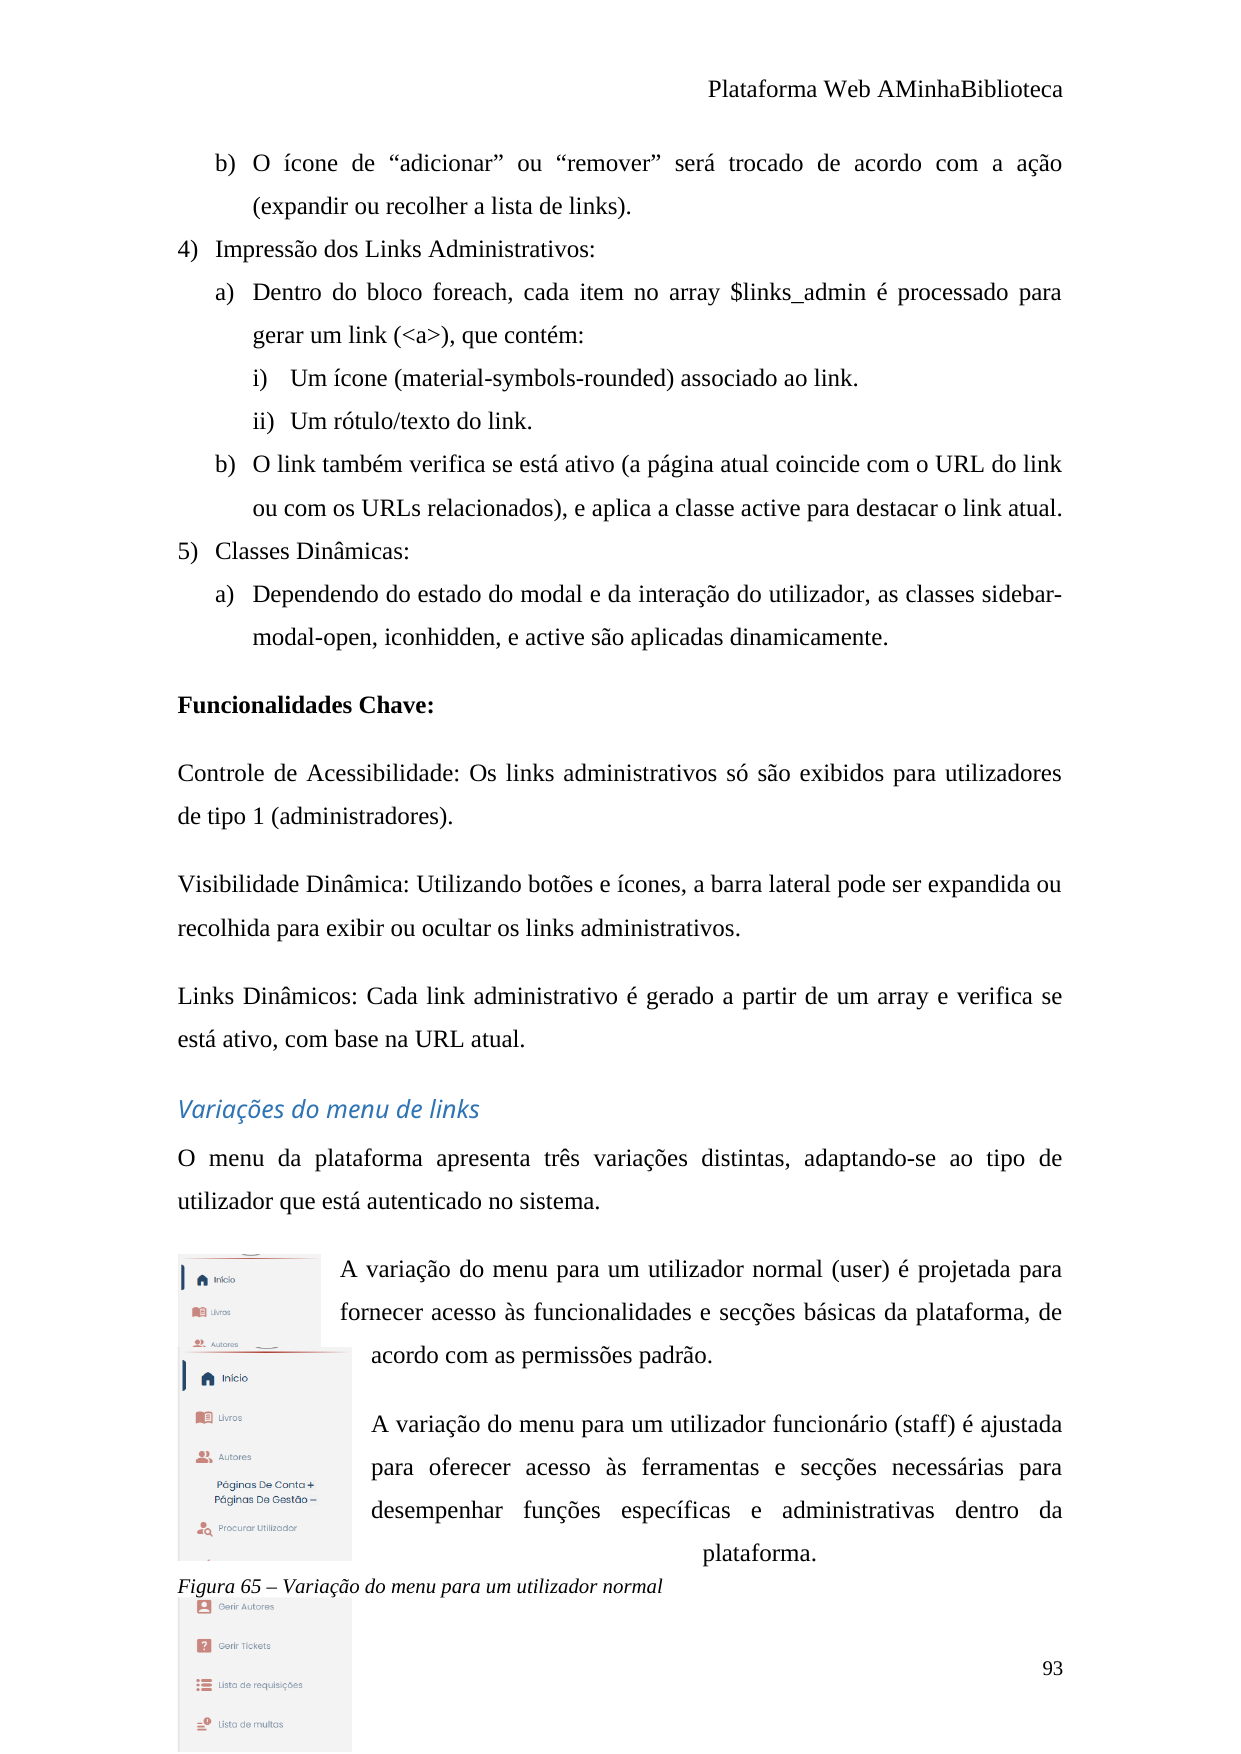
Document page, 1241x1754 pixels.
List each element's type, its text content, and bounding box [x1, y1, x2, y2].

text Links Dinâmicos: Cada link administrativo é gerado a partir de um array e verifica se está ativo, com base na URL atual. [177, 981, 1063, 1053]
subtitle Variações do menu de links [177, 1092, 1063, 1126]
list Dentro do bloco foreach, cada item no array $links_admin é processado para gerar um link (<a>), que contém: [215, 277, 1063, 349]
list Dependendo do estado do modal e da interação do utilizador, as classes sidebar-modal-open, iconhidden, e active são aplicadas dinamicamente. [215, 579, 1063, 651]
text O menu da plataforma apresenta três variações distintas, adaptando-se ao tipo de utilizador que está autenticado no sistema. [177, 1143, 1063, 1215]
text Controle de Acessibilidade: Os links administrativos só são exibidos para utilizadores de tipo 1 (administradores). [177, 758, 1063, 830]
picture [176, 1254, 352, 1751]
list Impressão dos Links Administrativos: [177, 234, 1063, 263]
text Funcionalidades Chave: [177, 690, 1063, 719]
list Classes Dinâmicas: [177, 536, 1063, 564]
list O link também verifica se está ativo (a página atual coincide com o URL do link ou com os URLs relacionados), e aplica a classe active para destacar o link atual. [215, 449, 1063, 521]
list Um ícone (material-symbols-rounded) associado ao link. [252, 363, 1063, 392]
text A variação do menu para um utilizador funcionário (staff) é ajustada para oferecer acesso às ferramentas e secções necessárias para desempenhar funções específicas e administrativas dentro da plataforma. [352, 1409, 1063, 1567]
text A variação do menu para um utilizador normal (user) é projetada para fornecer acesso às funcionalidades e secções básicas da plataforma, de acordo com as permissões padrão. [321, 1254, 1063, 1369]
text Visibilidade Dinâmica: Utilizando botões e ícones, a barra lateral pode ser expandida ou recolhida para exibir ou ocultar os links administrativos. [177, 869, 1063, 941]
list Um rótulo/texto do link. [252, 406, 1063, 435]
list O ícone de “adicionar” ou “remover” será trocado de acordo com a ação (expandir ou recolher a lista de links). [215, 148, 1063, 219]
